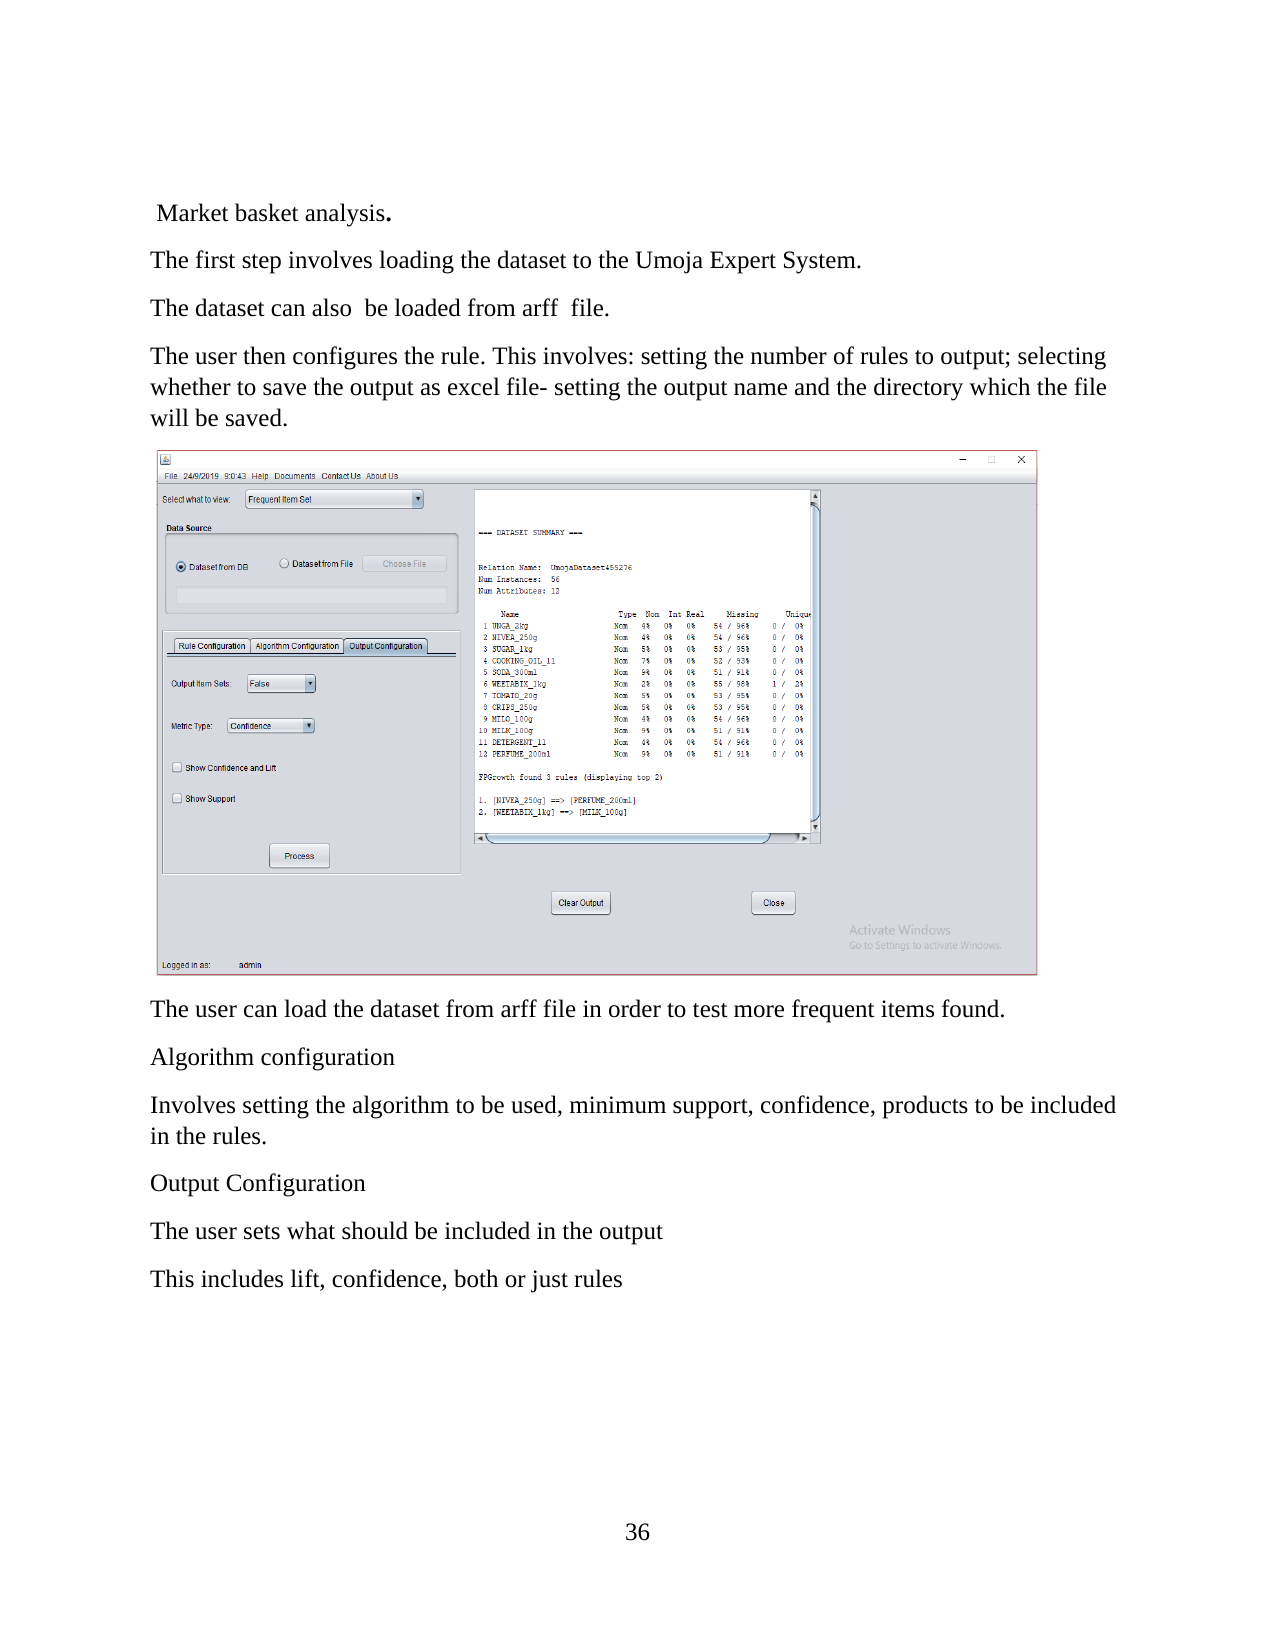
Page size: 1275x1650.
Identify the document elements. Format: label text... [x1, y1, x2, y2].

picture [156, 450, 1038, 976]
text The user sets what should be included in the output [150, 1216, 1125, 1245]
text The dataset can also be loaded from arff file. [150, 293, 1125, 322]
text This includes lift, confidence, both or just rules [150, 1264, 1125, 1293]
text Market basket analysis. [150, 198, 1125, 226]
text Algorithm configuration [150, 1042, 1125, 1071]
text The user then configures the rule. This involves: setting the number of rules to output; selecting whether to save the output as excel file- setting the output name and the directory which the file will be saved. [150, 341, 1125, 432]
text Output Configuration [150, 1168, 1125, 1197]
text The first step involves loading the dataset to the Umoja Expert System. [150, 245, 1125, 274]
text Involves setting the algorithm to be used, minimum support, confidence, products to be included in the rules. [150, 1090, 1125, 1149]
text The user can load the dataset from arff file in order to test more frequent items found. [150, 994, 1125, 1023]
